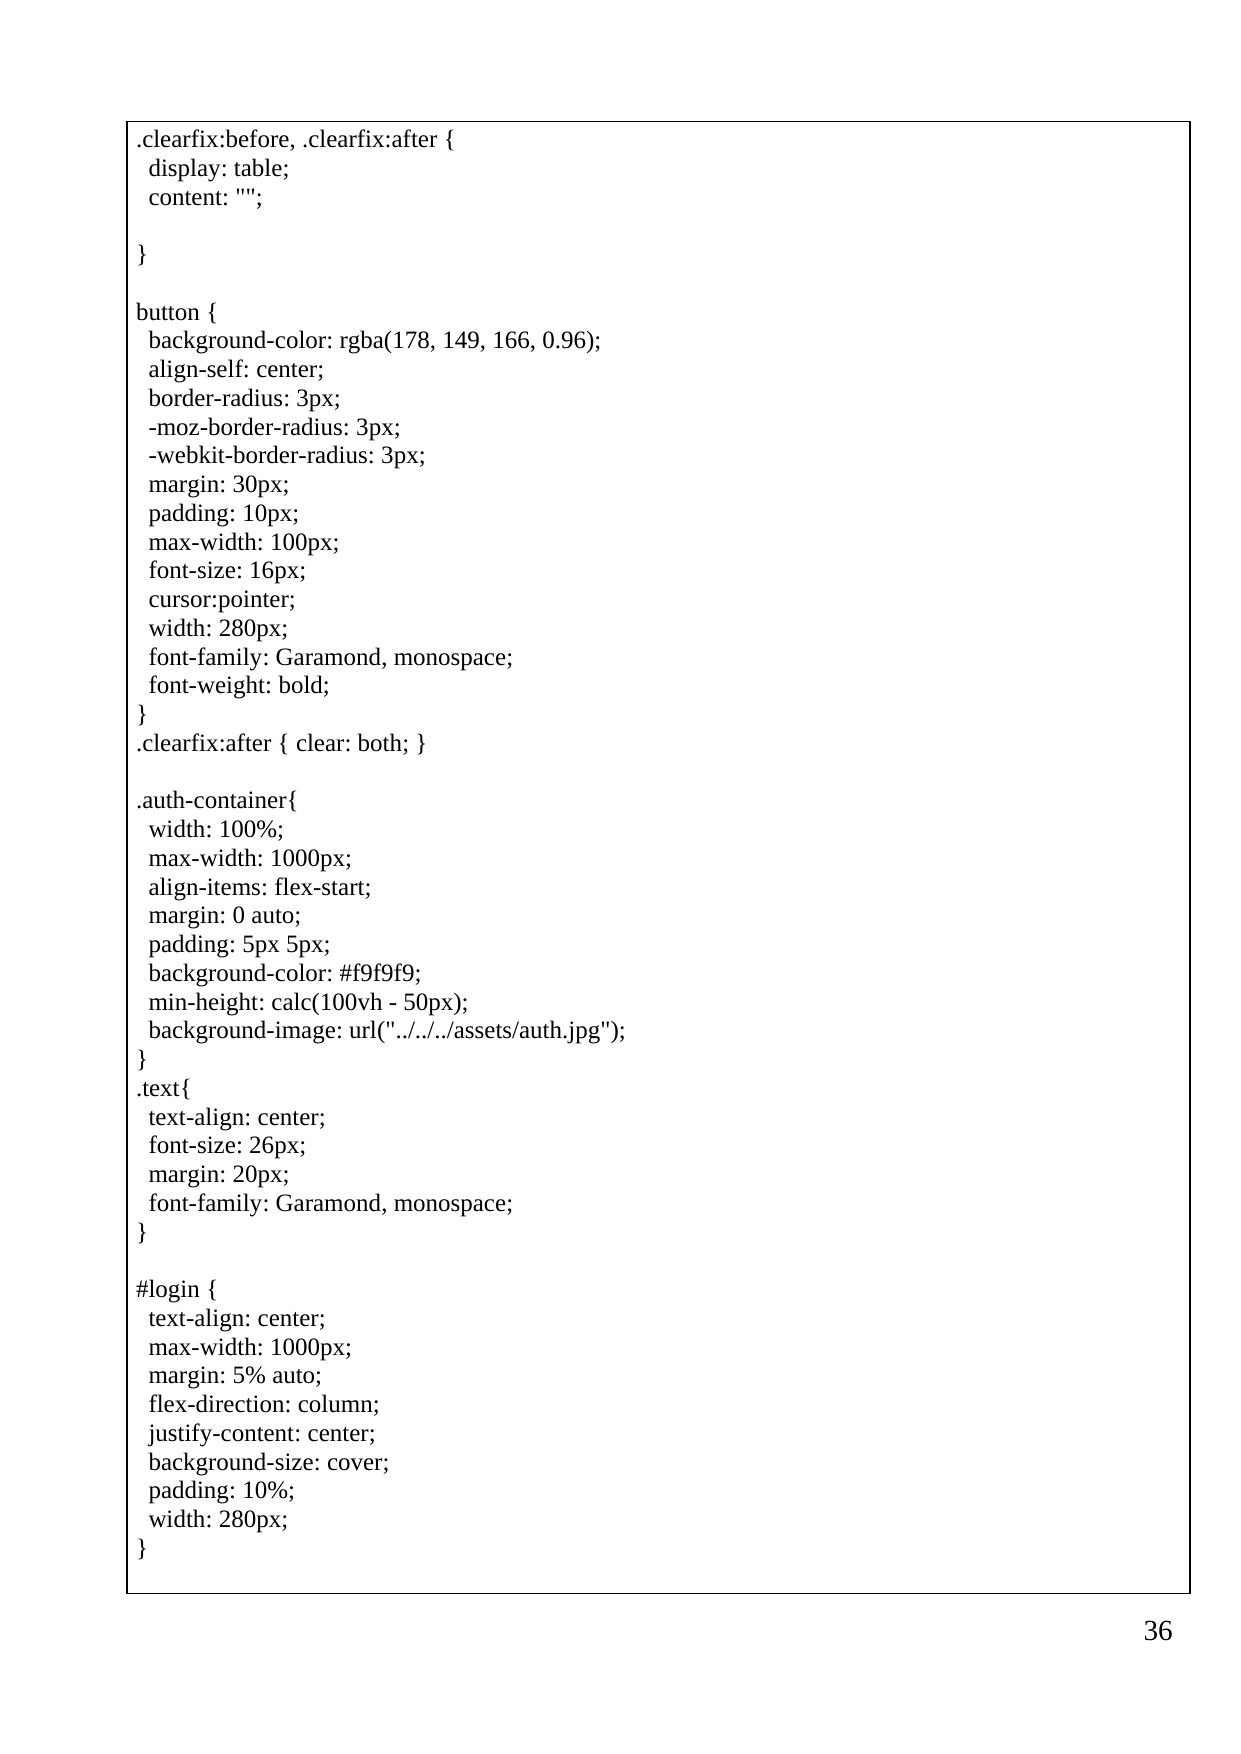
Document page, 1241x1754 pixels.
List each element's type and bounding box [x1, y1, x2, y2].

text [128, 122, 1189, 1593]
